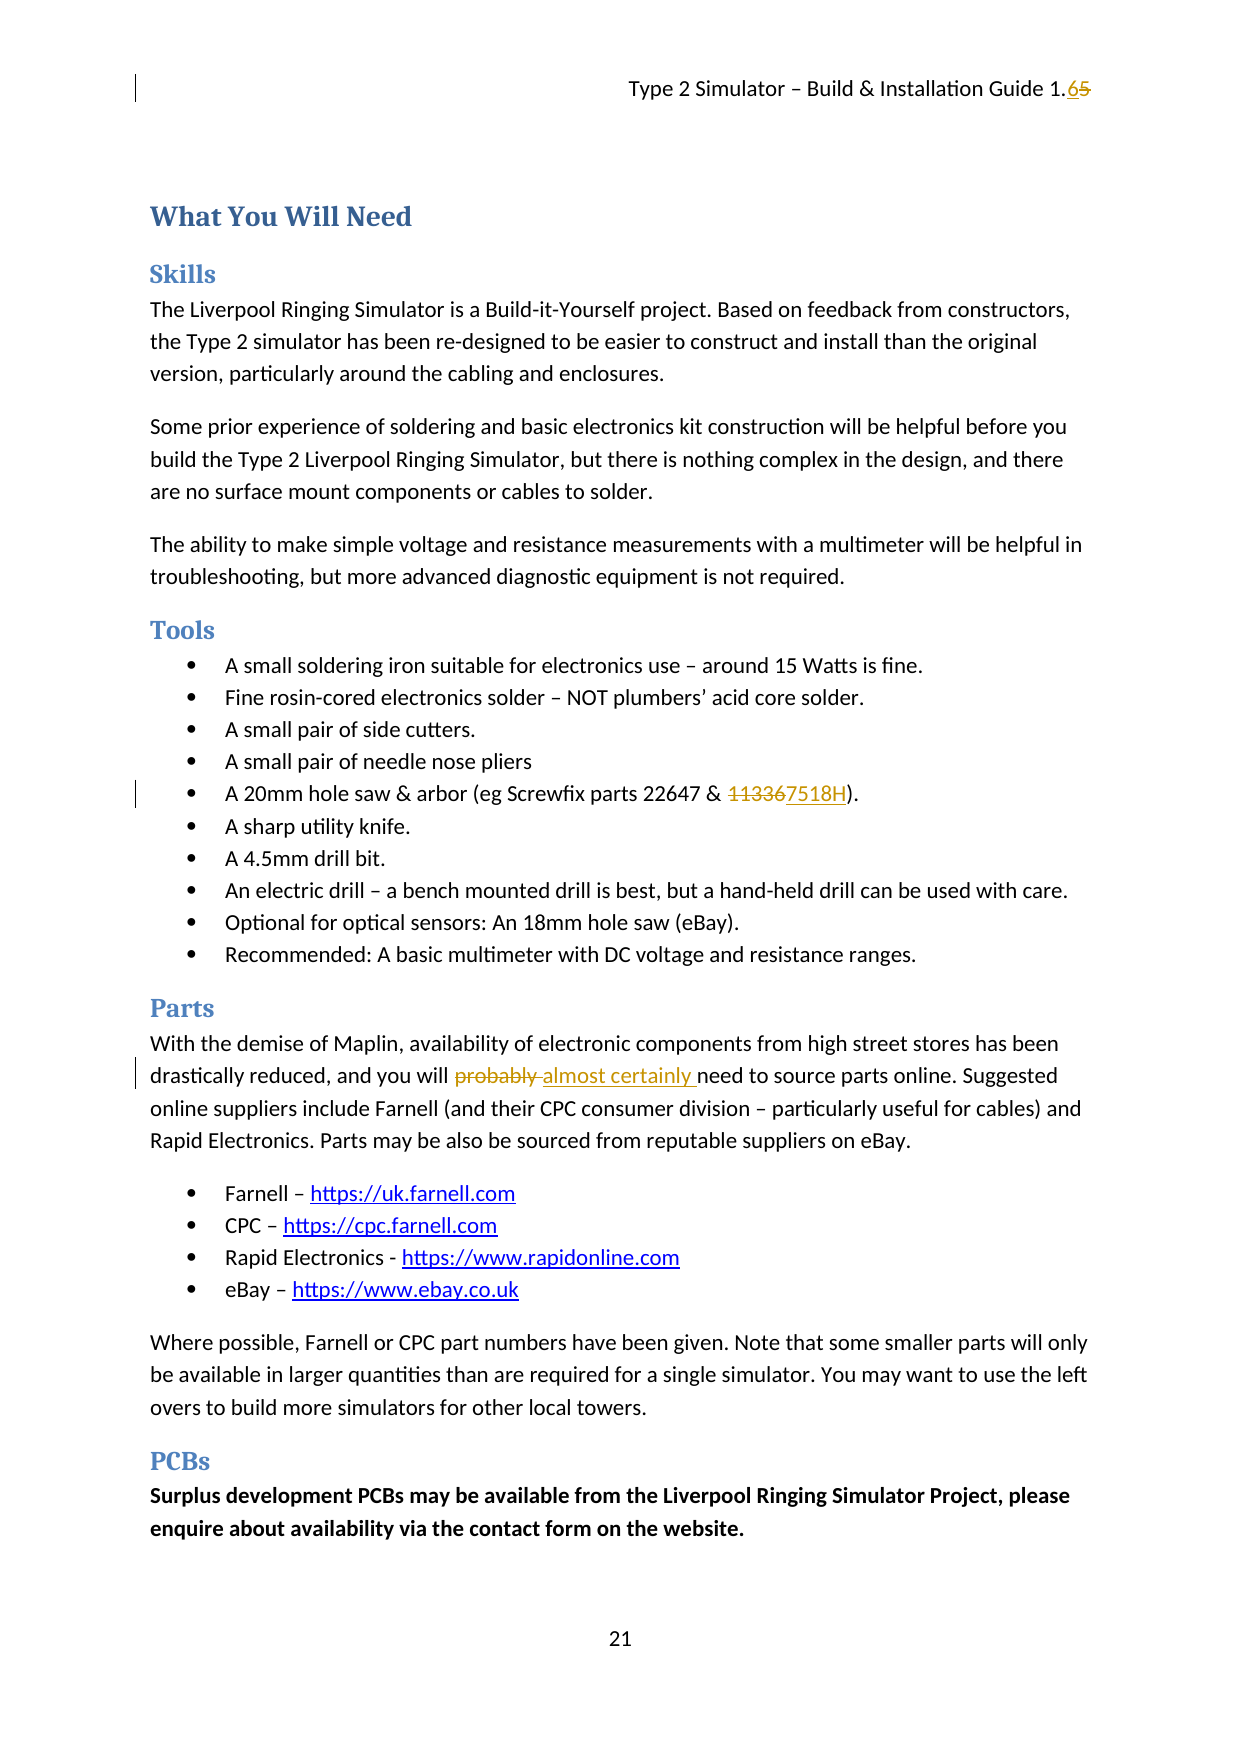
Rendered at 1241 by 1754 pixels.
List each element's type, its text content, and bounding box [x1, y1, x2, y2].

list A 20mm hole saw & arbor (eg Screwfix parts 22647 & ). [187, 779, 1090, 808]
list A sharp utility knife. [187, 812, 1090, 840]
list Rapid Electronics - https://www.rapidonline.com [187, 1243, 1090, 1271]
subtitle Skills [150, 259, 1090, 291]
list eBay – https://www.ebay.co.uk [187, 1275, 1090, 1303]
list Fine rosin-cored electronics solder – NOT plumbers’ acid core solder. [187, 683, 1090, 711]
subtitle PCBs [150, 1446, 1090, 1477]
list Farnell – https://uk.farnell.com [187, 1179, 1090, 1207]
subtitle Parts [150, 993, 1090, 1025]
list A small soldering iron suitable for electronics use – around 15 Watts is fine. [187, 651, 1090, 679]
list Recommended: A basic multimeter with DC voltage and resistance ranges. [187, 941, 1090, 968]
list A 4.5mm drill bit. [187, 844, 1090, 872]
list A small pair of side cutters. [187, 715, 1090, 743]
text Surplus development PCBs may be available from the Liverpool Ringing Simulator Project, please enquire about availability via the contact form on the website. [150, 1482, 1090, 1542]
text Where possible, Farnell or CPC part numbers have been given. Note that some smaller parts will only be available in larger quantities than are required for a single simulator. You may want to use the left overs to build more simulators for other local towers. [150, 1328, 1090, 1421]
subtitle Tools [150, 615, 1090, 646]
text The ability to make simple voltage and resistance measurements with a multimeter will be helpful in troubleshooting, but more advanced diagnostic equipment is not required. [150, 530, 1090, 590]
text With the demise of Maplin, availability of electronic components from high street stores has been drastically reduced, and you will need to source parts online. Suggested online suppliers include Farnell (and their CPC consumer division – particularly useful for cables) and Rapid Electronics. Parts may be also be sourced from reputable suppliers on eBay. [150, 1029, 1090, 1154]
subtitle What You Will Need [150, 200, 1090, 233]
text The Liverpool Ringing Simulator is a Build-it-Yourself project. Based on feedback from constructors, the Type 2 simulator has been re-designed to be easier to construct and install than the original version, particularly around the cabling and enclosures. [150, 295, 1090, 387]
list An electric drill – a bench mounted drill is best, but a hand-held drill can be used with care. [187, 876, 1090, 904]
list Optional for optical sensors: An 18mm hole saw (eBay). [187, 908, 1090, 936]
text Some prior experience of soldering and basic electronics kit construction will be helpful before you build the Type 2 Liverpool Ringing Simulator, but there is nothing complex in the design, and there are no surface mount components or cables to solder. [150, 412, 1090, 505]
list A small pair of needle nose pliers [187, 747, 1090, 775]
list CPC – https://cpc.farnell.com [187, 1211, 1090, 1239]
